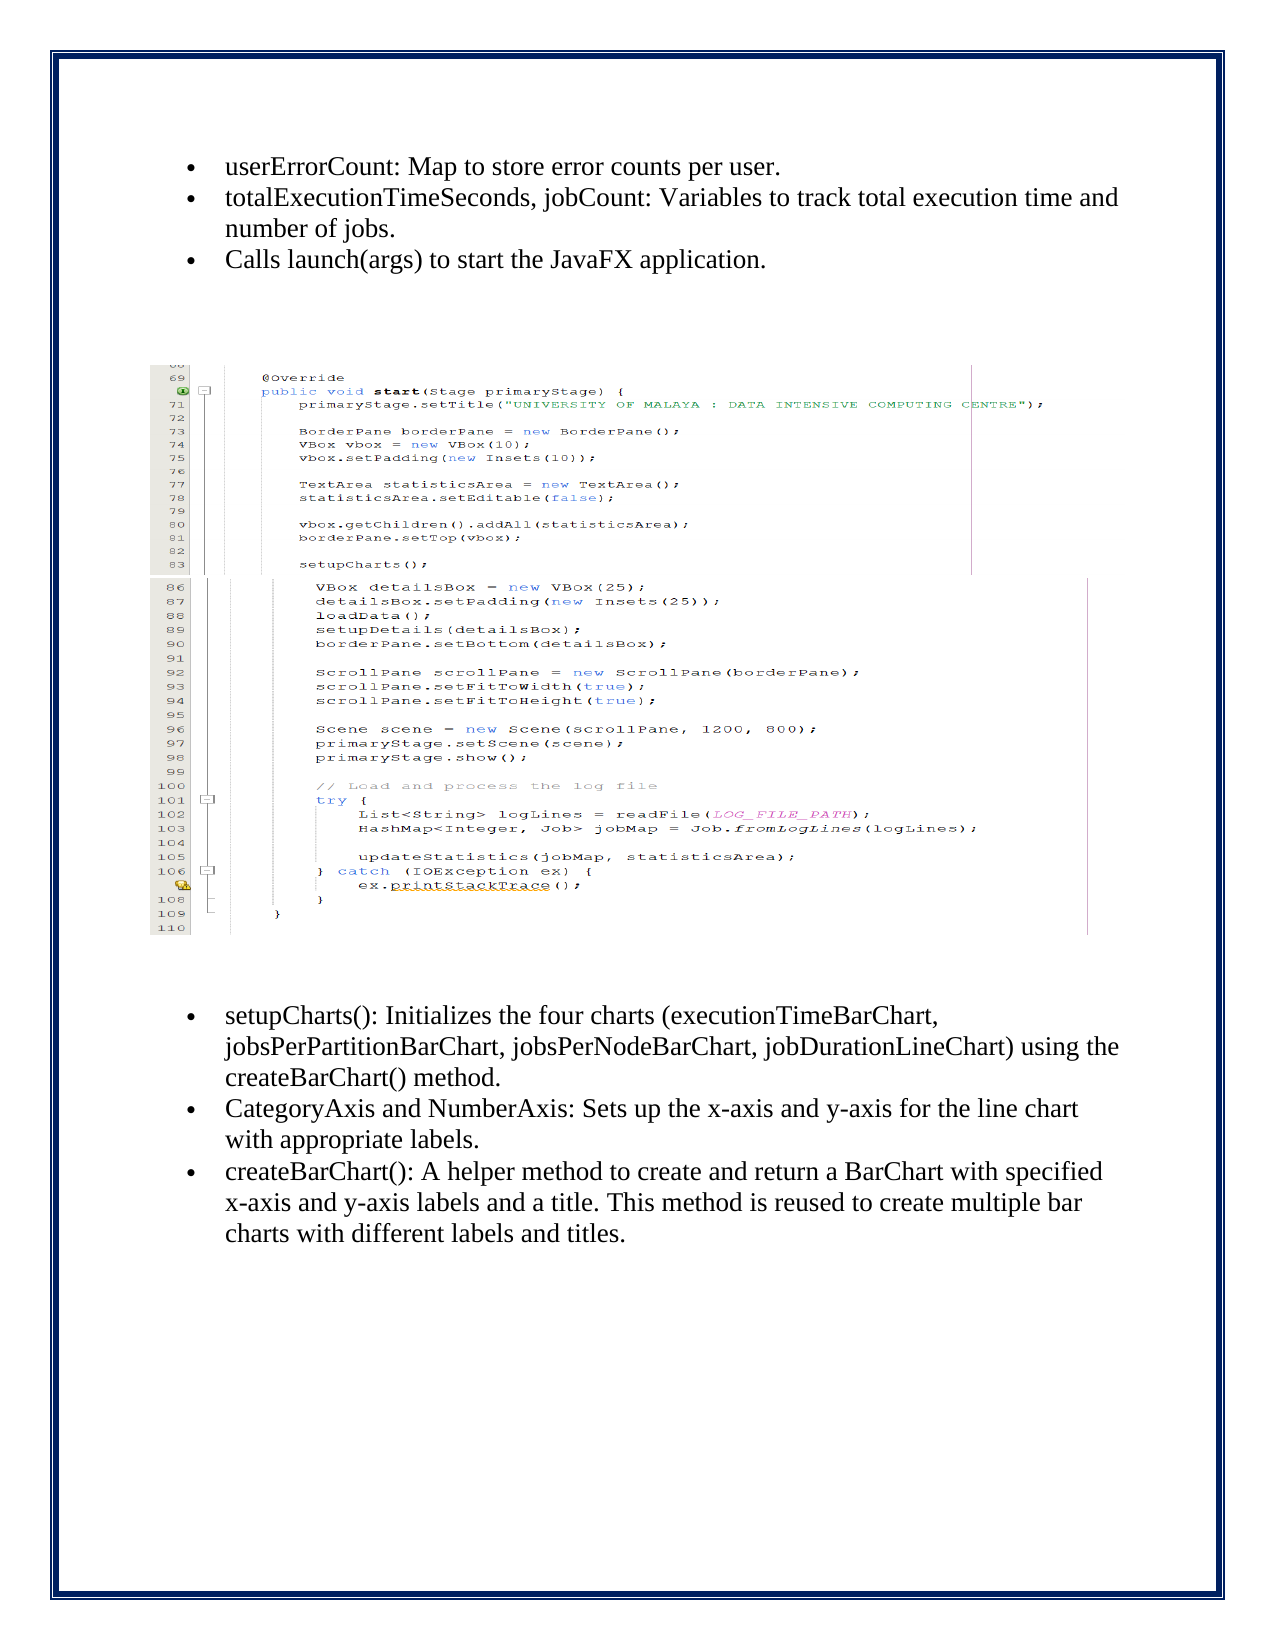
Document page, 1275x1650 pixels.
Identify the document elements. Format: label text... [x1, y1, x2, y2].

list CategoryAxis and NumberAxis: Sets up the x-axis and y-axis for the line chart with appropriate labels. [187, 1092, 1125, 1155]
list createBarChart(): A helper method to create and return a BarChart with specified x-axis and y-axis labels and a title. This method is reused to create multiple bar charts with different labels and titles. [187, 1155, 1125, 1248]
picture [150, 365, 1125, 575]
list totalExecutionTimeSeconds, jobCount: Variables to track total execution time and number of jobs. [187, 181, 1125, 243]
list Calls launch(args) to start the JavaFX application. [187, 243, 1125, 274]
picture [150, 578, 1125, 935]
list userErrorCount: Map to store error counts per user. [187, 150, 1125, 181]
list setupCharts(): Initializes the four charts (executionTimeBarChart, jobsPerPartitionBarChart, jobsPerNodeBarChart, jobDurationLineChart) using the createBarChart() method. [187, 999, 1125, 1092]
